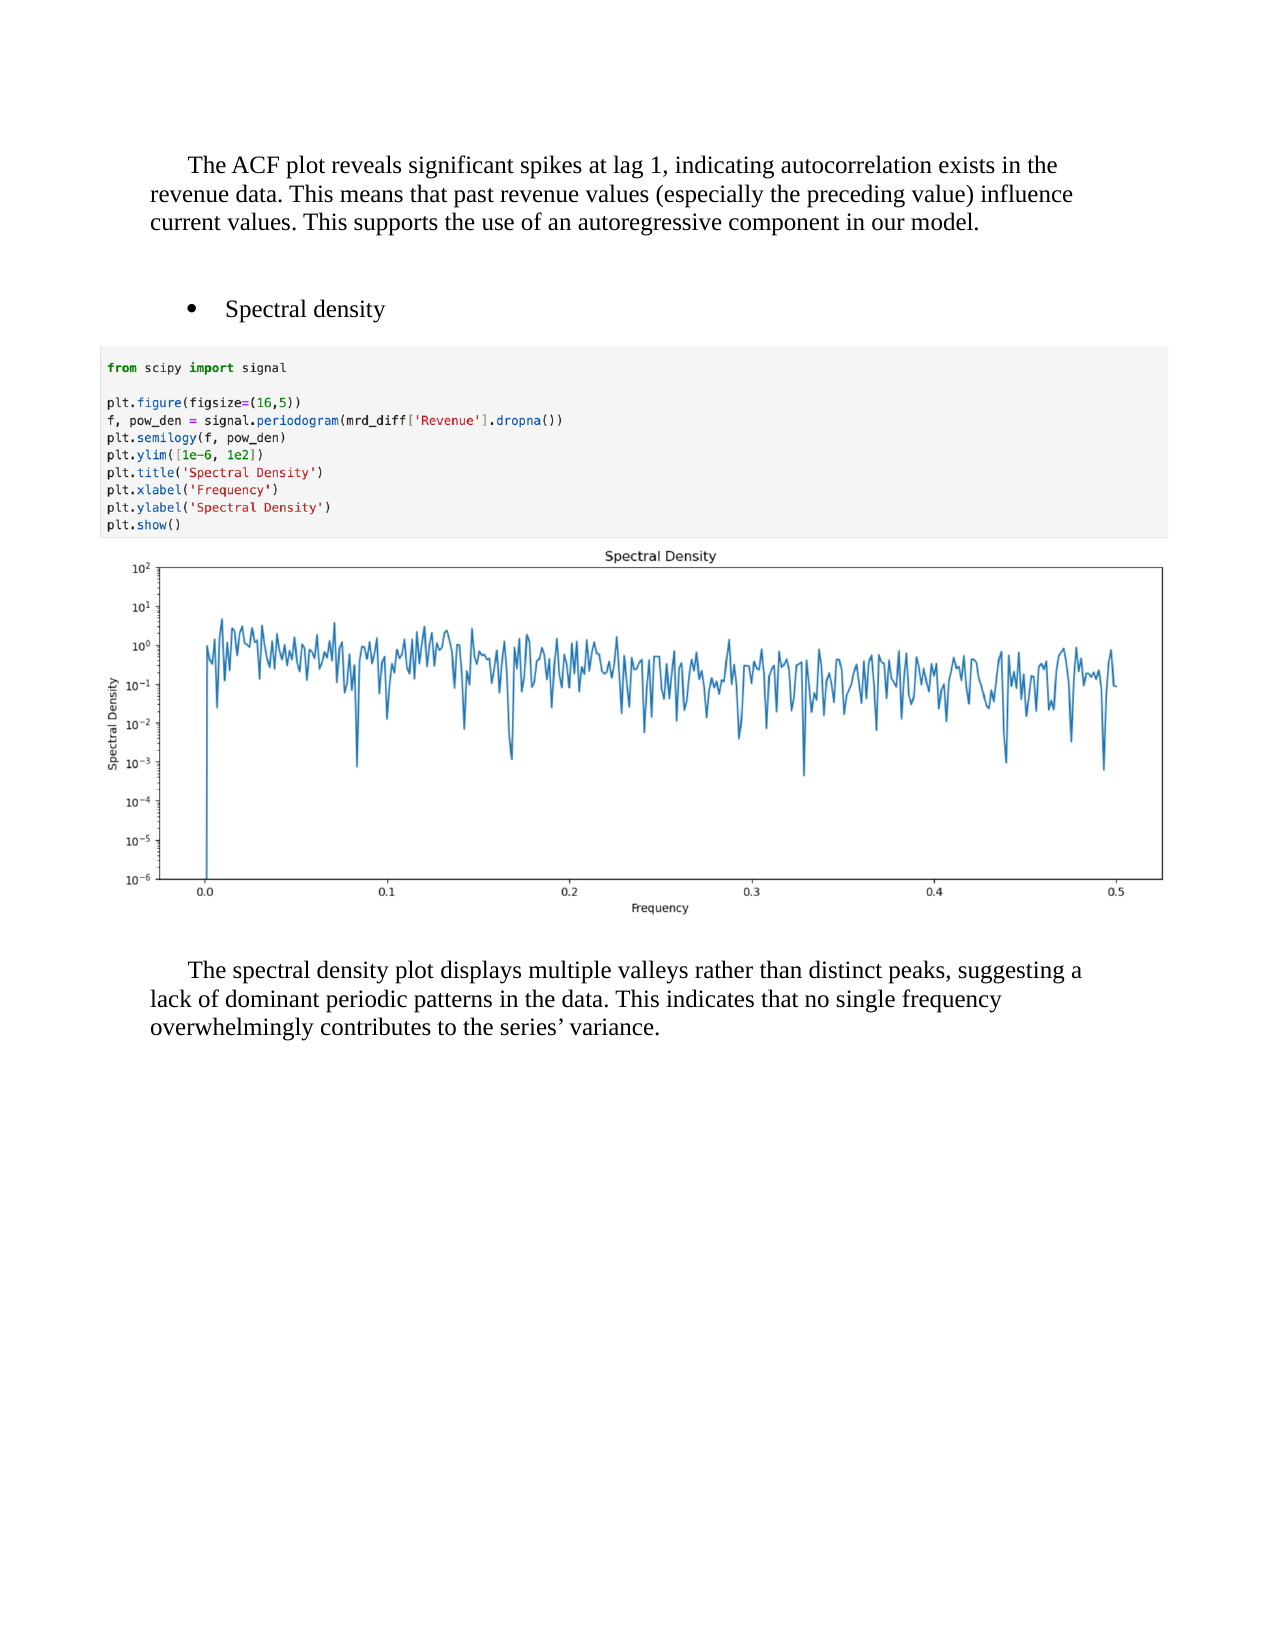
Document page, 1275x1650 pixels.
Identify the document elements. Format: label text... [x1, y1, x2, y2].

text The ACF plot reveals significant spikes at lag 1, indicating autocorrelation exists in the revenue data. This means that past revenue values (especially the preceding value) influence current values. This supports the use of an autoregressive component in our model. [150, 150, 1125, 236]
list Spectral density [187, 294, 1125, 322]
text The spectral density plot displays multiple valleys rather than distinct peaks, suggesting a lack of dominant periodic patterns in the data. This indicates that no single frequency overwhelmingly contributes to the series’ variance. [150, 955, 1125, 1041]
picture [95, 346, 1168, 919]
